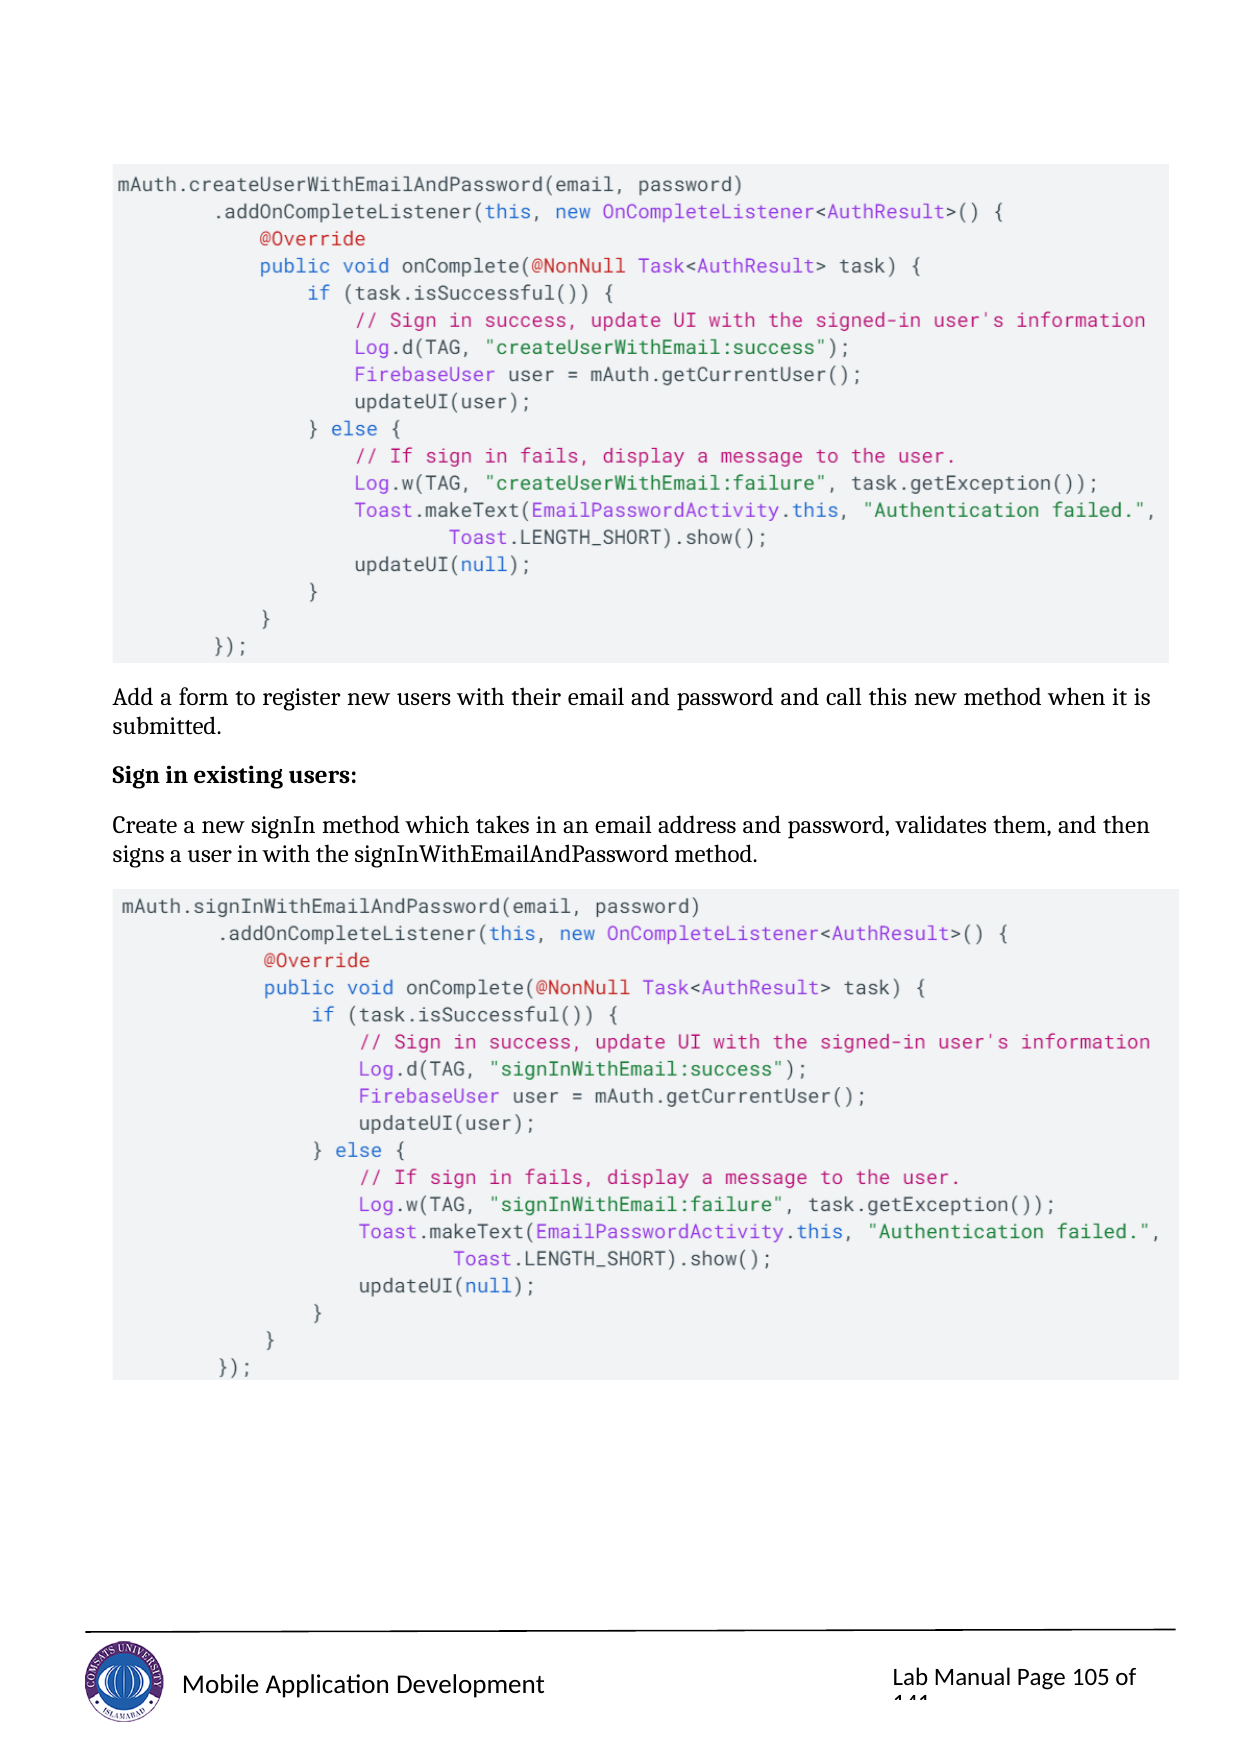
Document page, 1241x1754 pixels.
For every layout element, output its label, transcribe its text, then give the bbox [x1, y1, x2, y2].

picture [112, 164, 1169, 663]
picture [112, 889, 1179, 1380]
text Create a new signIn method which takes in an email address and password, validates them, and then signs a user in with the signInWithEmailAndPassword method. [112, 811, 1152, 868]
subtitle Sign in existing users: [112, 761, 1240, 790]
picture [85, 1641, 165, 1722]
text Add a form to register new users with their email and password and call this new method when it is submitted. [112, 683, 1152, 741]
